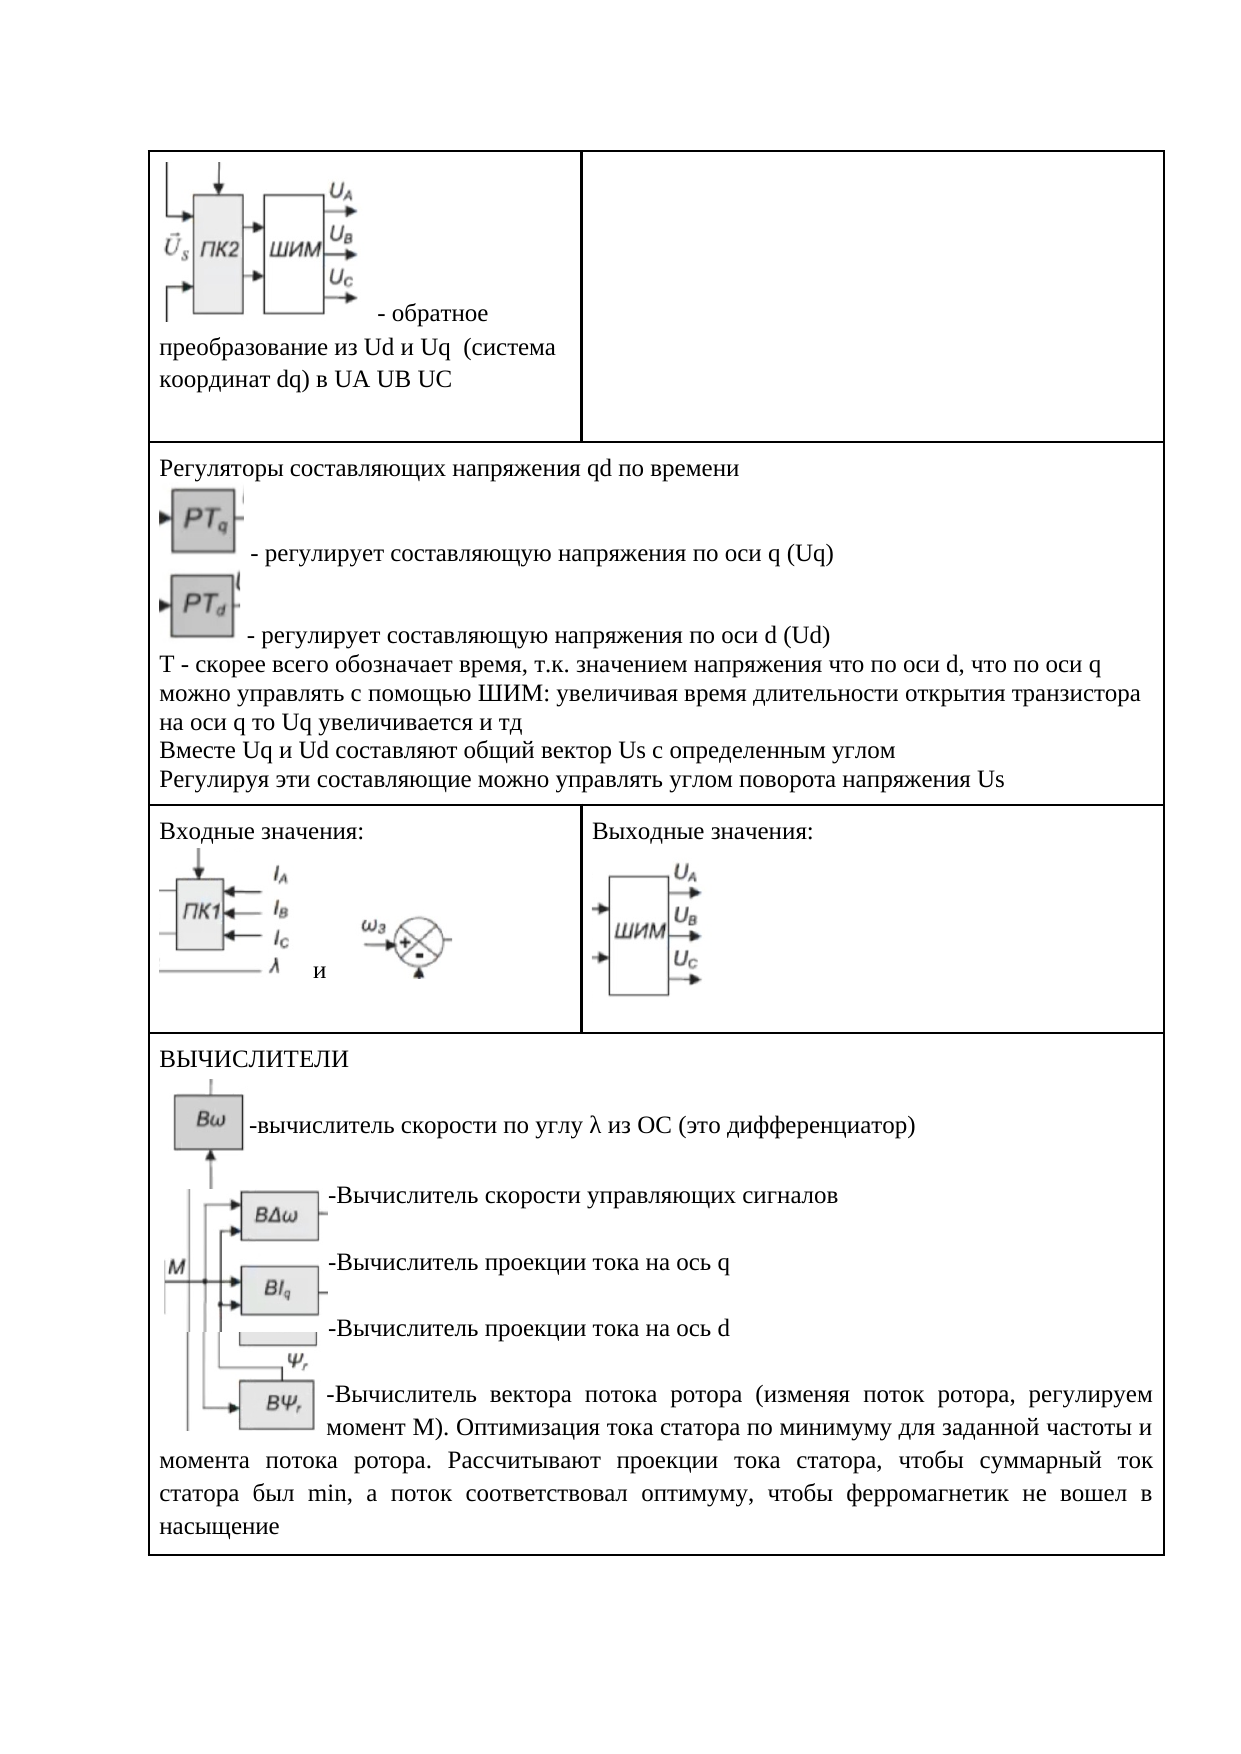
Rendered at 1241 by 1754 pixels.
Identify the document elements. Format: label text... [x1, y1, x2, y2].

picture [159, 482, 244, 562]
table_cell Выходные значения: [583, 806, 1163, 1032]
table_cell Регуляторы составляющих напряжения qd по времени - регулирует составляющую напряжения по оси q (Uq) - регулирует составляющую напряжения по оси d (Ud) Т - скорее всего обозначает время, т.к. значением напряжения что по оси d, что по оси q можно управлять с помощью ШИМ: увеличивая время длительности открытия транзистора на оси q то Uq увеличивается и тд Вместе Uq и Ud составляют общий вектор Us с определенным углом Регулируя эти составляющие можно управлять углом поворота напряжения Us [150, 443, 1163, 803]
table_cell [150, 152, 580, 441]
picture [332, 894, 453, 979]
picture [162, 1079, 328, 1431]
picture [159, 566, 241, 644]
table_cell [583, 152, 1163, 441]
picture [159, 848, 307, 979]
table_cell Входные значения: и [150, 806, 580, 1032]
table_cell ВЫЧИСЛИТЕЛИ -вычислитель скорости по углу λ из ОС (это дифференциатор) -Вычислитель скорости управляющих сигналов -Вычислитель проекции тока на ось q -Вычислитель проекции тока на ось d -Вычислитель вектора потока ротора (изменяя поток ротора, регулируем момент М). Оптимизация тока статора по минимуму для заданной частоты и момента потока ротора. Рассчитывают проекции тока статора, чтобы суммарный ток статора был min, а поток соответствовал оптимуму, чтобы ферромагнетик не вошел в насыщение [150, 1034, 1163, 1554]
picture [159, 162, 365, 322]
picture [591, 848, 716, 1006]
